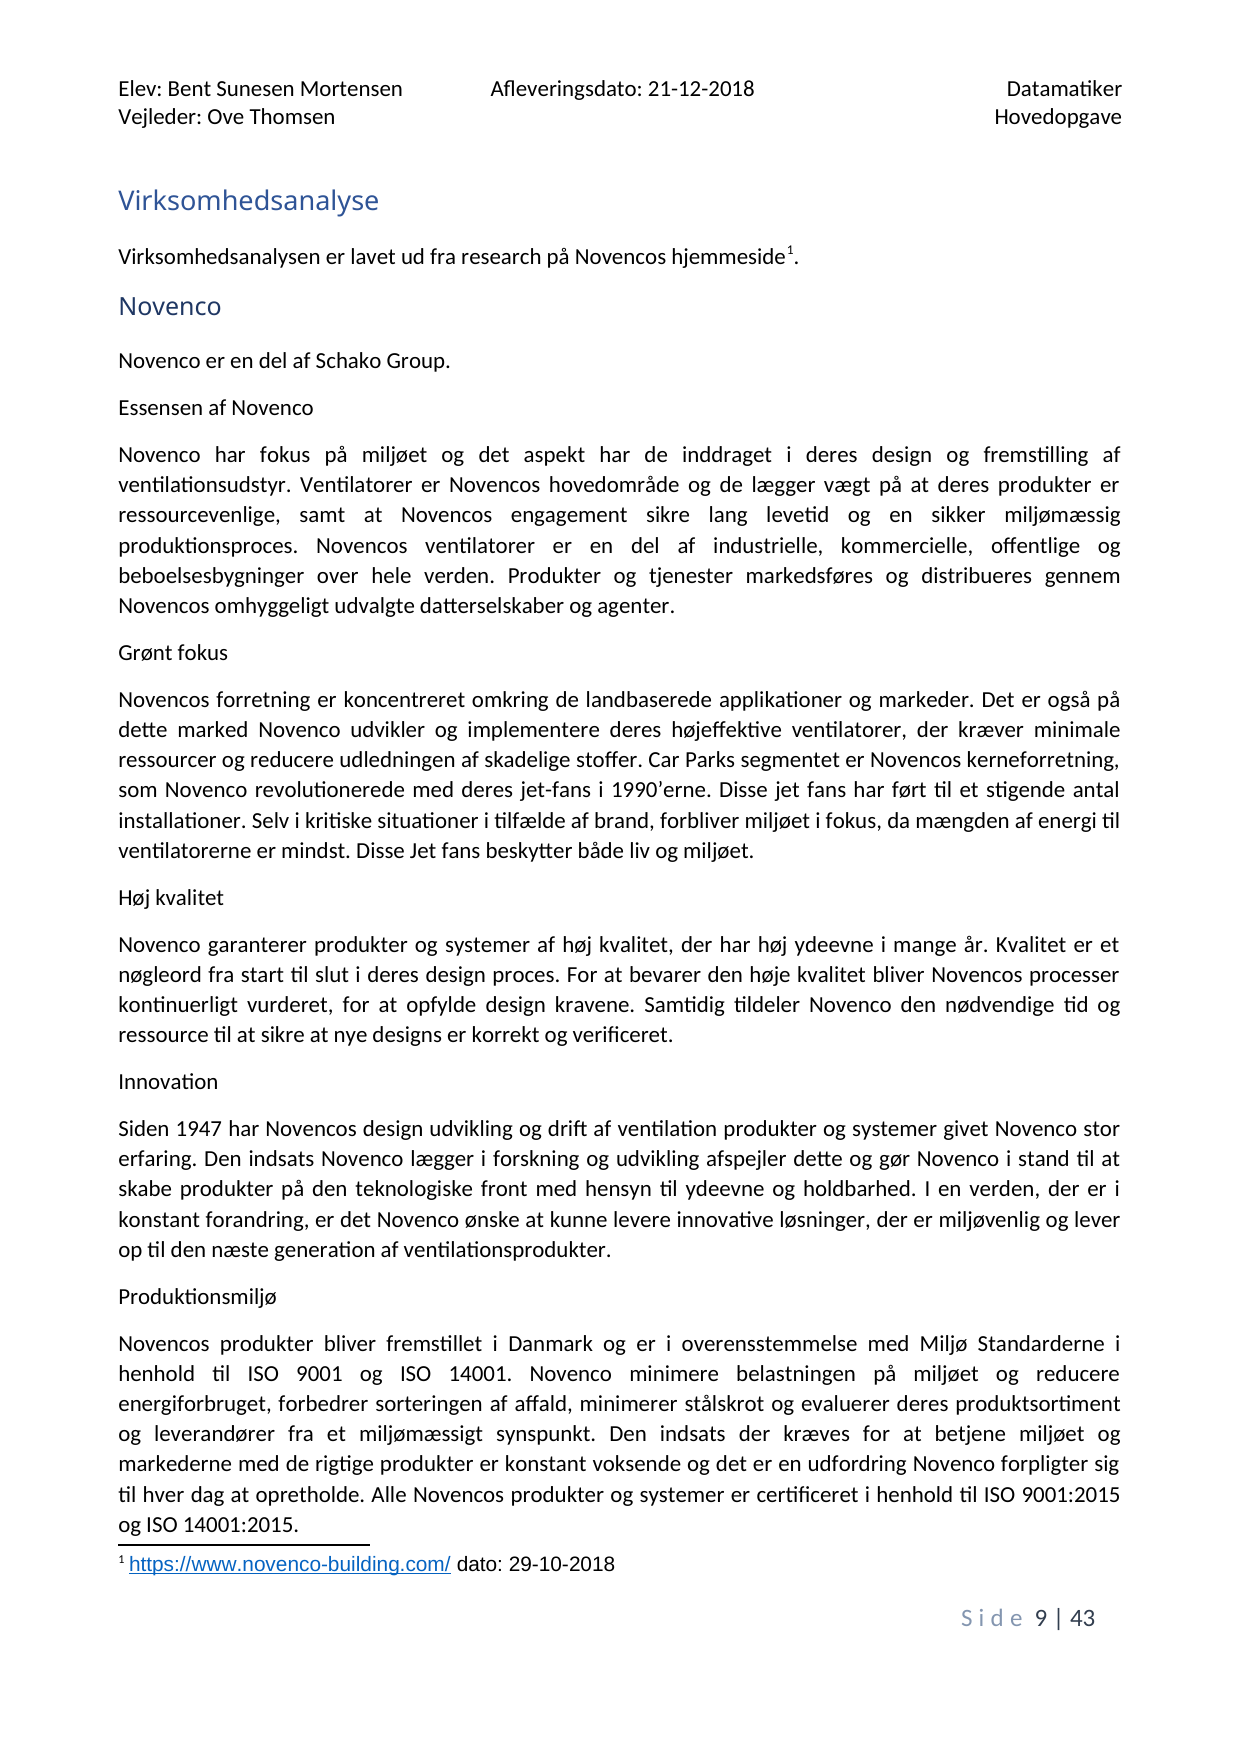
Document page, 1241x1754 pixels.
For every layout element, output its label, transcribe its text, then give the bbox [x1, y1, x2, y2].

text Novenco er en del af Schako Group. [118, 346, 1122, 374]
text Høj kvalitet [118, 883, 1122, 911]
text Grønt fokus [118, 638, 1122, 666]
text Novencos forretning er koncentreret omkring de landbaserede applikationer og markeder. Det er også på dette marked Novenco udvikler og implementere deres højeffektive ventilatorer, der kræver minimale ressourcer og reducere udledningen af skadelige stoffer. Car Parks segmentet er Novencos kerneforretning, som Novenco revolutionerede med deres jet-fans i 1990’erne. Disse jet fans har ført til et stigende antal installationer. Selv i kritiske situationer i tilfælde af brand, forbliver miljøet i fokus, da mængden af energi til ventilatorerne er mindst. Disse Jet fans beskytter både liv og miljøet. [118, 685, 1122, 864]
text Novenco har fokus på miljøet og det aspekt har de inddraget i deres design og fremstilling af ventilationsudstyr. Ventilatorer er Novencos hovedområde og de lægger vægt på at deres produkter er ressourcevenlige, samt at Novencos engagement sikre lang levetid og en sikker miljømæssig produktionsproces. Novencos ventilatorer er en del af industrielle, kommercielle, offentlige og beboelsesbygninger over hele verden. Produkter og tjenester markedsføres og distribueres gennem Novencos omhyggeligt udvalgte datterselskaber og agenter. [118, 440, 1122, 619]
text Novencos produkter bliver fremstillet i Danmark og er i overensstemmelse med Miljø Standarderne i henhold til ISO 9001 og ISO 14001. Novenco minimere belastningen på miljøet og reducere energiforbruget, forbedrer sorteringen af affald, minimerer stålskrot og evaluerer deres produktsortiment og leverandører fra et miljømæssigt synspunkt. Den indsats der kræves for at betjene miljøet og markederne med de rigtige produkter er konstant voksende og det er en udfordring Novenco forpligter sig til hver dag at opretholde. Alle Novencos produkter og systemer er certificeret i henhold til ISO 9001:2015 og ISO 14001:2015. [118, 1329, 1122, 1538]
text Novenco garanterer produkter og systemer af høj kvalitet, der har høj ydeevne i mange år. Kvalitet er et nøgleord fra start til slut i deres design proces. For at bevarer den høje kvalitet bliver Novencos processer kontinuerligt vurderet, for at opfylde design kravene. Samtidig tildeler Novenco den nødvendige tid og ressource til at sikre at nye designs er korrekt og verificeret. [118, 930, 1122, 1048]
text Essensen af Novenco [118, 393, 1122, 421]
text Virksomhedsanalysen er lavet ud fra research på Novencos hjemmeside. [118, 242, 1122, 270]
subtitle Novenco [118, 289, 1122, 323]
subtitle Virksomhedsanalyse [118, 181, 1122, 218]
text Produktionsmiljø [118, 1282, 1122, 1310]
text Innovation [118, 1067, 1122, 1095]
text Siden 1947 har Novencos design udvikling og drift af ventilation produkter og systemer givet Novenco stor erfaring. Den indsats Novenco lægger i forskning og udvikling afspejler dette og gør Novenco i stand til at skabe produkter på den teknologiske front med hensyn til ydeevne og holdbarhed. I en verden, der er i konstant forandring, er det Novenco ønske at kunne levere innovative løsninger, der er miljøvenlig og lever op til den næste generation af ventilationsprodukter. [118, 1114, 1122, 1263]
